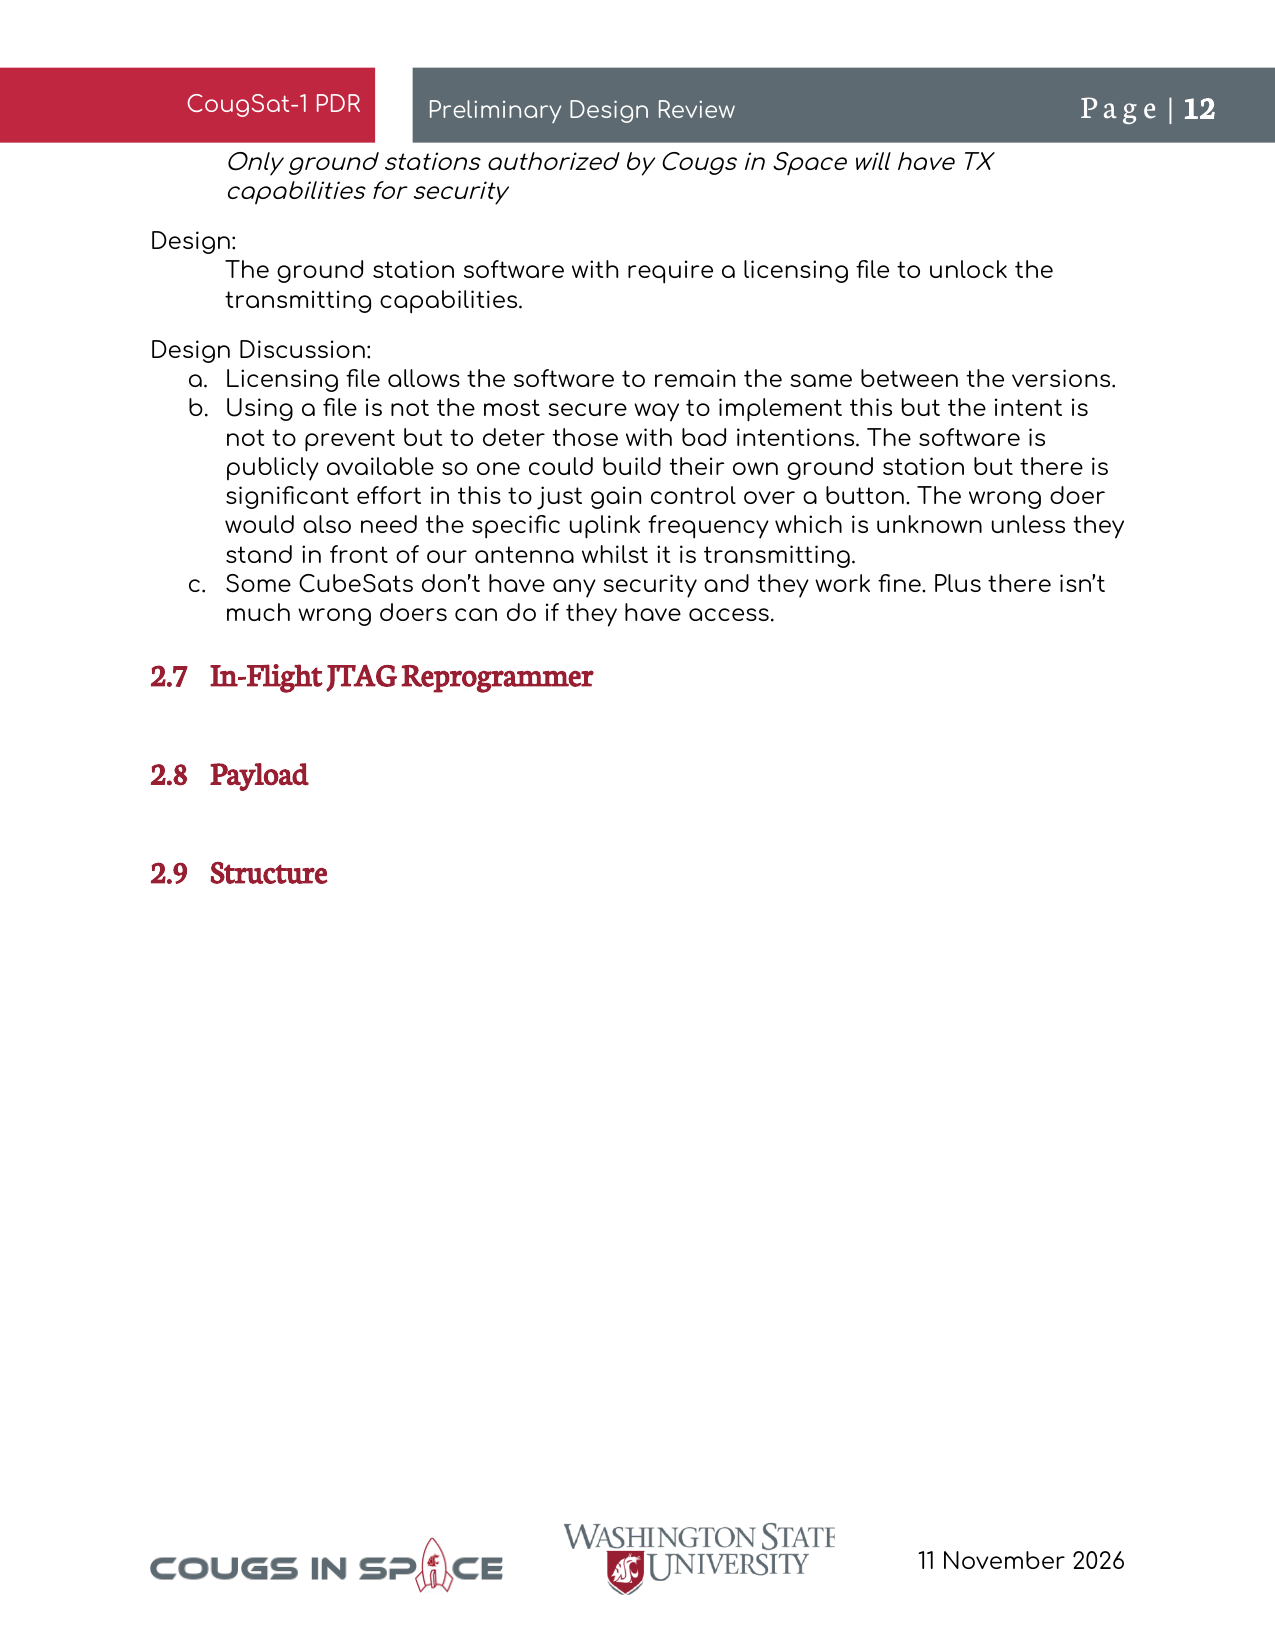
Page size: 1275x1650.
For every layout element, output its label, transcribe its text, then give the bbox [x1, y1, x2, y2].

picture [150, 1537, 503, 1594]
text Design Discussion: [150, 338, 1125, 363]
text The ground station software with require a licensing file to unlock the transmitting capabilities. [225, 259, 1125, 313]
subtitle In-Flight JTAG Reprogrammer [150, 652, 1125, 694]
subtitle Payload [150, 750, 1125, 792]
list Some CubeSats don’t have any security and they work fine. Plus there isn’t much wrong doers can do if they have access. [187, 572, 1125, 627]
text Design: [150, 229, 1125, 255]
text Only ground stations authorized by Cougs in Space will have TX capabilities for security [225, 150, 1125, 205]
list Using a file is not the most secure way to implement this but the intent is not to prevent but to deter those with bad intentions. The software is publicly available so one could build their own ground station but there is significant effort in this to just gain control over a button. The wrong doer would also need the specific uplink frequency which is unknown unless they stand in front of our antenna whilst it is transmitting. [187, 397, 1125, 568]
subtitle Structure [150, 849, 1125, 891]
picture [562, 1522, 835, 1594]
list Licensing file allows the software to remain the same between the versions. [187, 367, 1125, 393]
